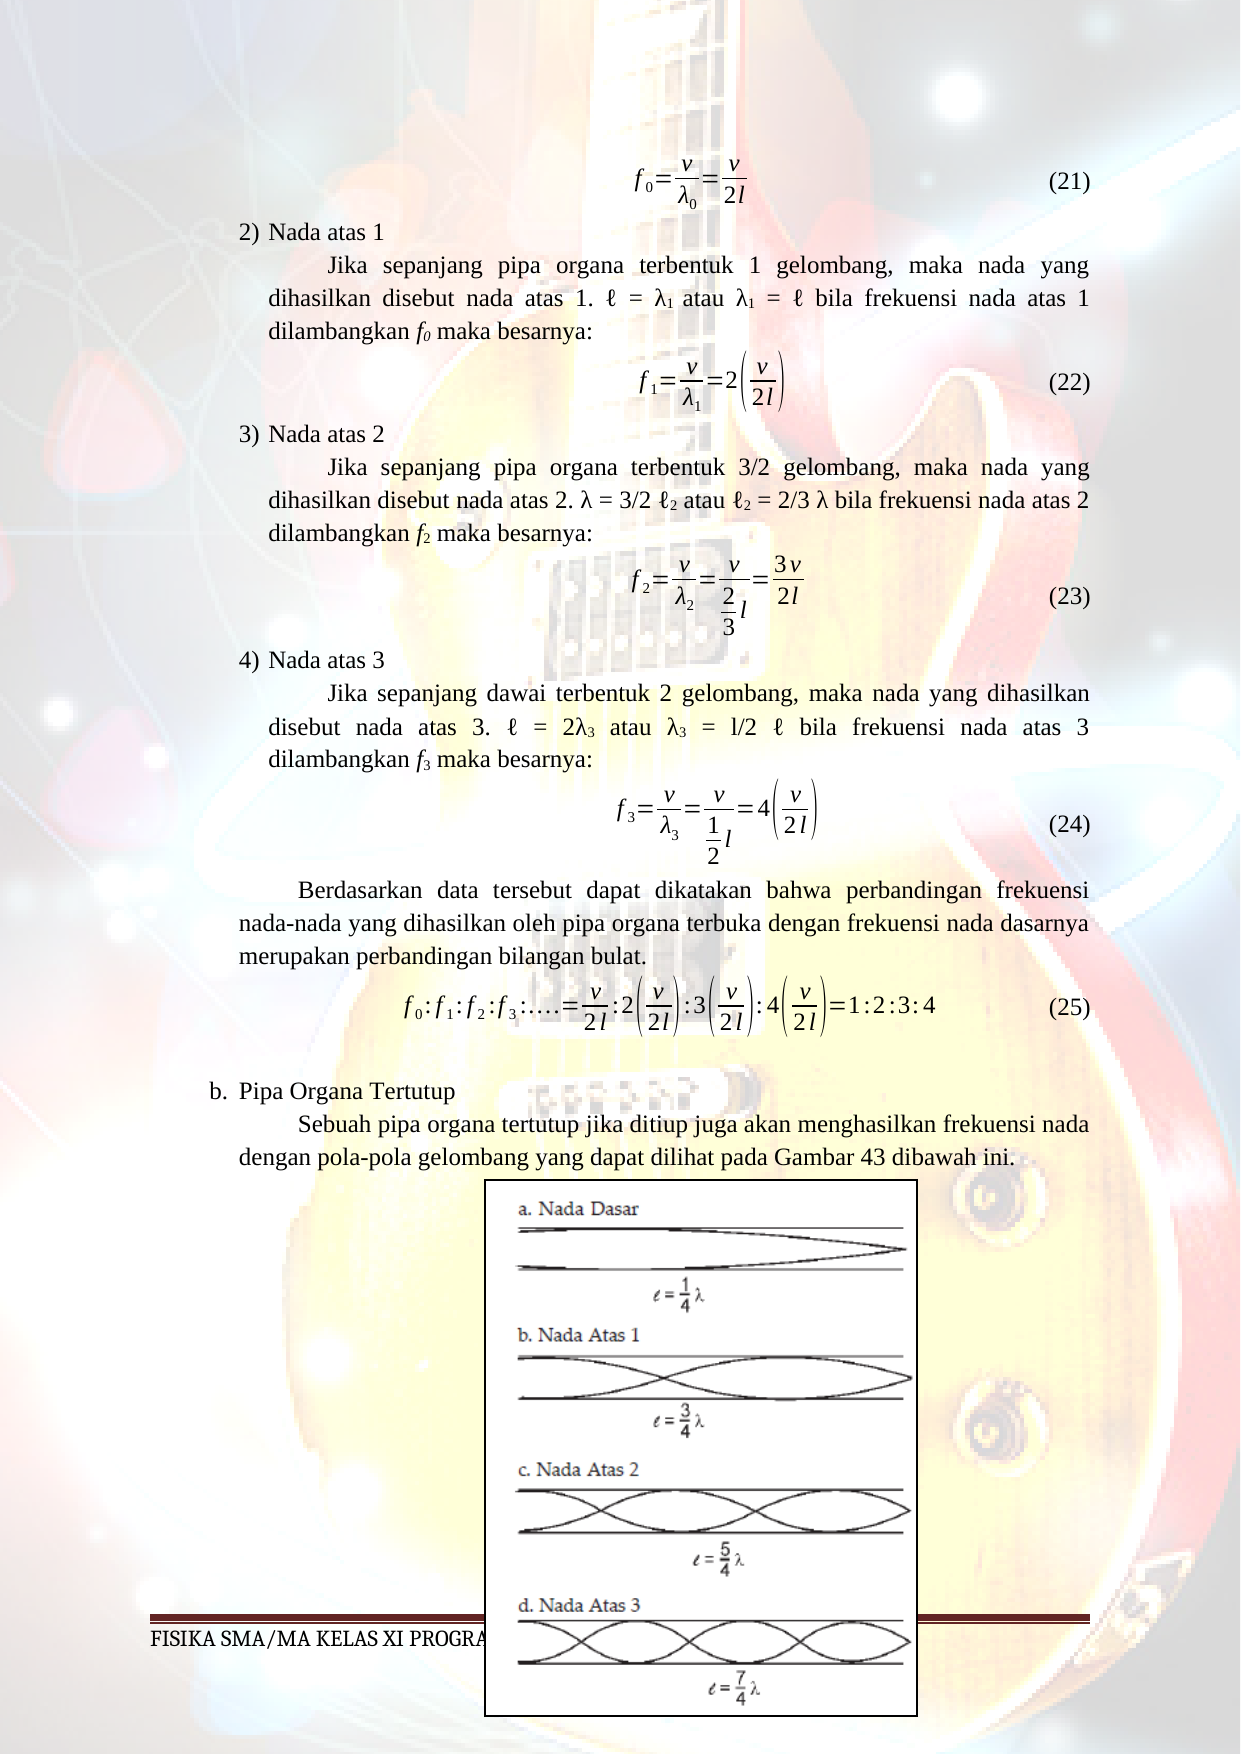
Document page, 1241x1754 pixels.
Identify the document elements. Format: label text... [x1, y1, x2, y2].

list Nada atas 3 [238, 646, 1090, 674]
text (25) [225, 974, 1090, 1039]
list Nada atas 1 [238, 217, 1090, 246]
text (23) [298, 551, 1090, 641]
text Berdasarkan data tersebut dapat dikatakan bahwa perbandingan frekuensi nada-nada yang dihasilkan oleh pipa organa terbuka dengan frekuensi nada dasarnya merupakan perbandingan bilangan bulat. [239, 875, 1090, 970]
text Jika sepanjang dawai terbentuk 2 gelombang, maka nada yang dihasilkan disebut nada atas 3. ℓ = 2λ3 atau λ3 = l/2 ℓ bila frekuensi nada atas 3 dilambangkan f3 maka besarnya: [268, 678, 1090, 773]
list Pipa Organa Tertutup [209, 1076, 1090, 1105]
text Jika sepanjang pipa organa terbentuk 1 gelombang, maka nada yang dihasilkan disebut nada atas 1. ℓ = λ1 atau λ1 = ℓ bila frekuensi nada atas 1 dilambangkan f0 maka besarnya: [268, 250, 1090, 345]
text (22) [298, 349, 1090, 415]
list Sebuah pipa organa tertutup jika ditiup juga akan menghasilkan frekuensi nada dengan pola-pola gelombang yang dapat dilihat pada Gambar 43 dibawah ini. [239, 1109, 1090, 1171]
text Jika sepanjang pipa organa terbentuk 3/2 gelombang, maka nada yang dihasilkan disebut nada atas 2. λ = 3/2 ℓ2 atau ℓ2 = 2/3 λ bila frekuensi nada atas 2 dilambangkan f2 maka besarnya: [268, 452, 1090, 547]
list Nada atas 2 [238, 419, 1090, 448]
text (24) [298, 778, 1090, 871]
text (21) [298, 150, 1090, 213]
